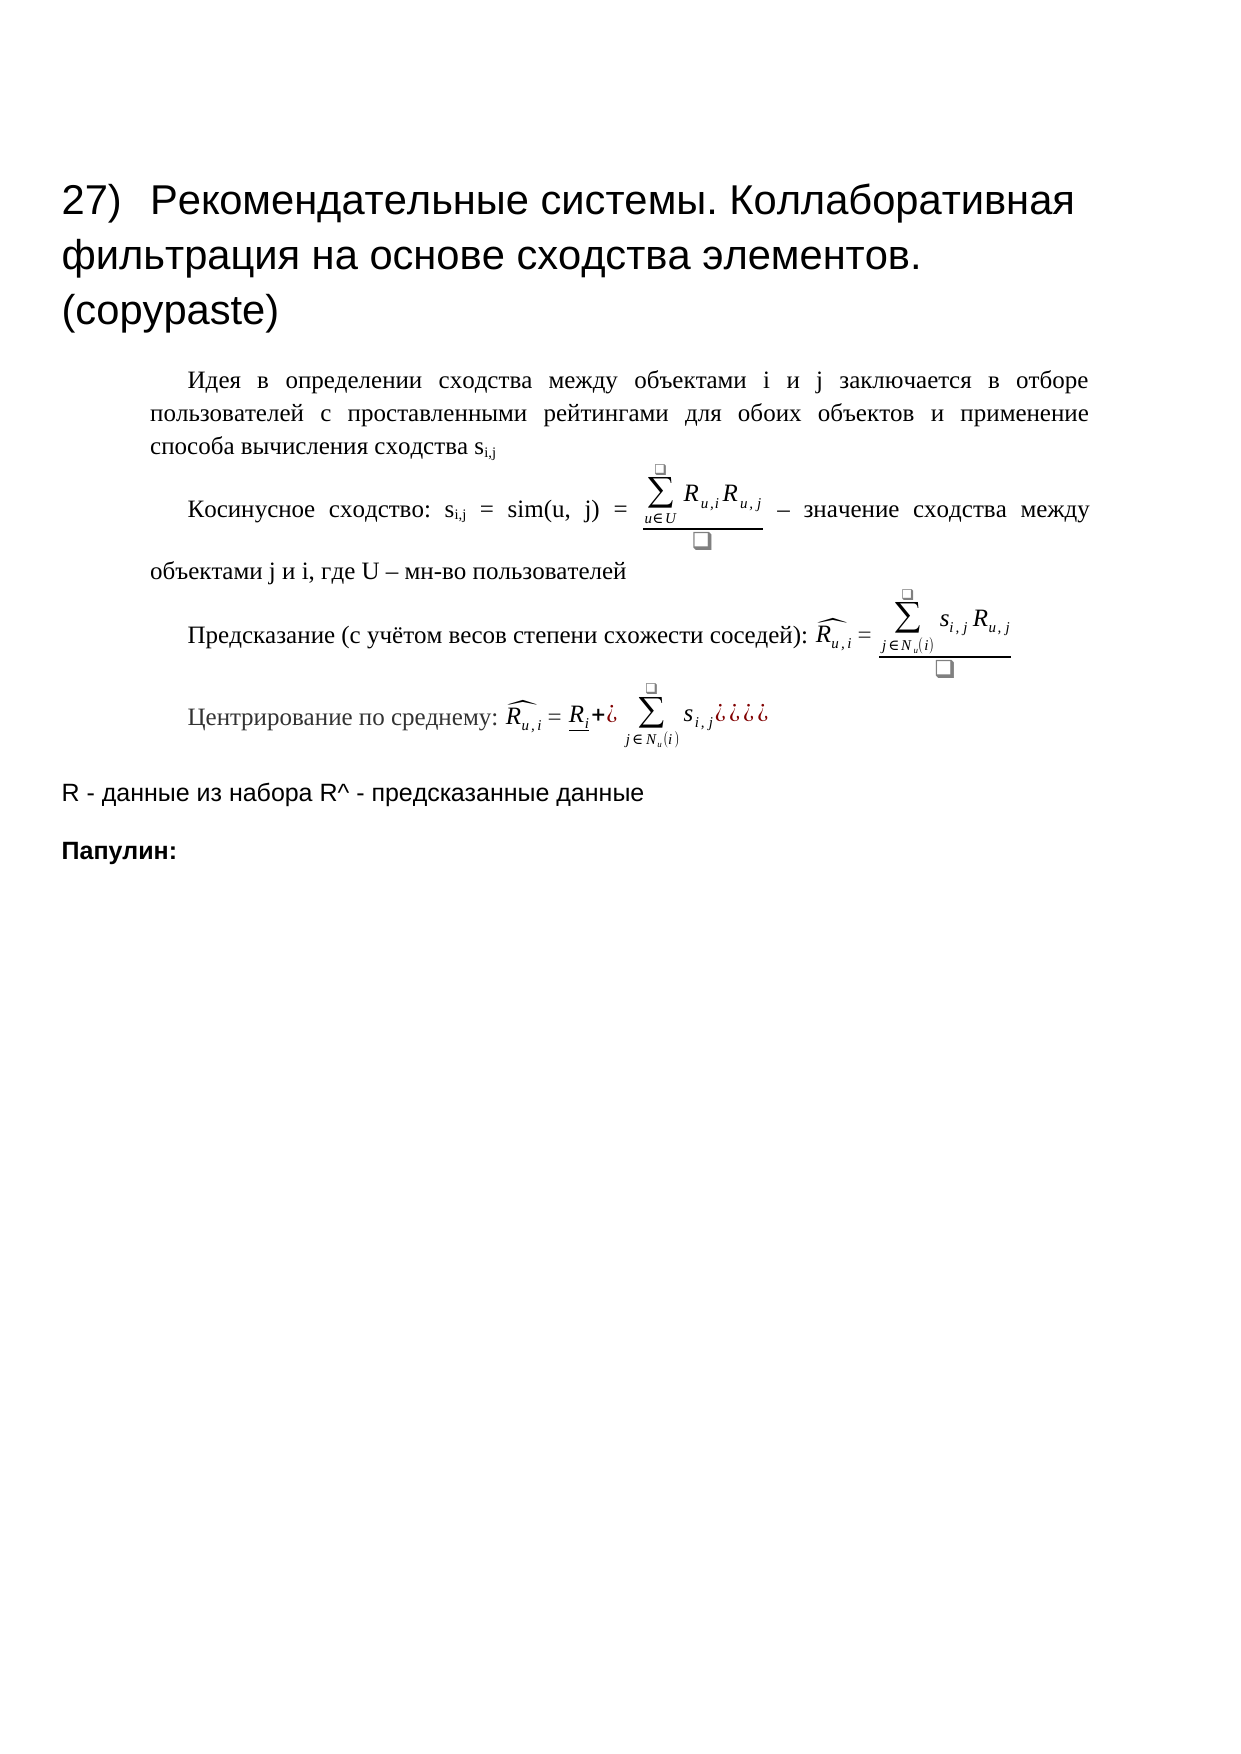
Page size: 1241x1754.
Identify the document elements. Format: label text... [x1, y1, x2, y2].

subtitle 27) Рекомендательные системы. Коллаборативная фильтрация на основе сходства элементов.(copypaste) [61, 175, 1090, 333]
text Центрирование по среднему: = [150, 683, 1090, 749]
text Идея в определении сходства между объектами i и j заключается в отборе пользователей с проставленными рейтингами для обоих объектов и применение способа вычисления сходства si,j [150, 365, 1090, 460]
text R - данные из набора R^ - предсказанные данные [61, 778, 1090, 807]
text Папулин: [61, 836, 1090, 865]
text Предсказание (с учётом весов степени схожести соседей): = [150, 589, 1090, 679]
text Косинусное сходство: si,j = sim(u, j) = – значение сходства между объектами j и i, где U – мн-во пользователей [150, 464, 1090, 585]
